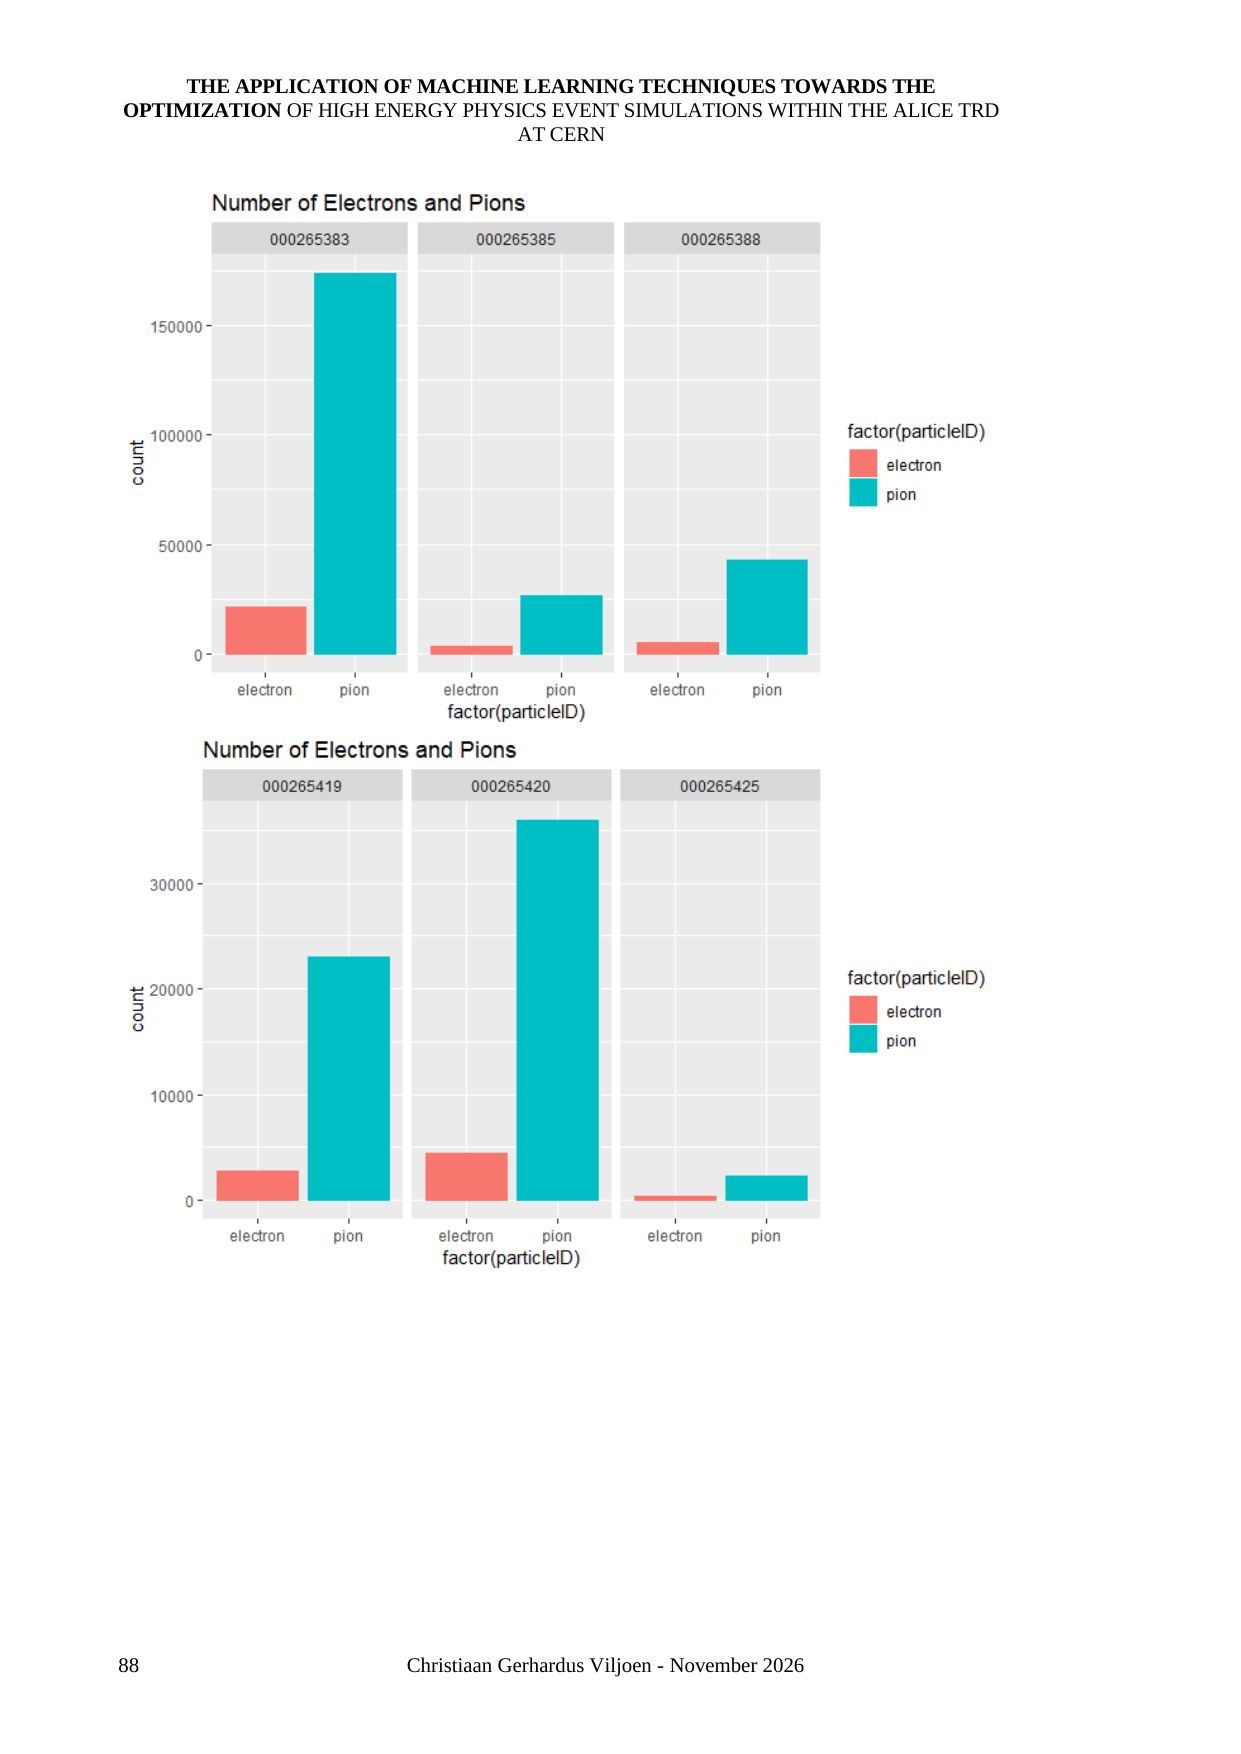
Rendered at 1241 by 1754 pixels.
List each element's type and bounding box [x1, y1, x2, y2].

picture [118, 183, 1004, 1277]
